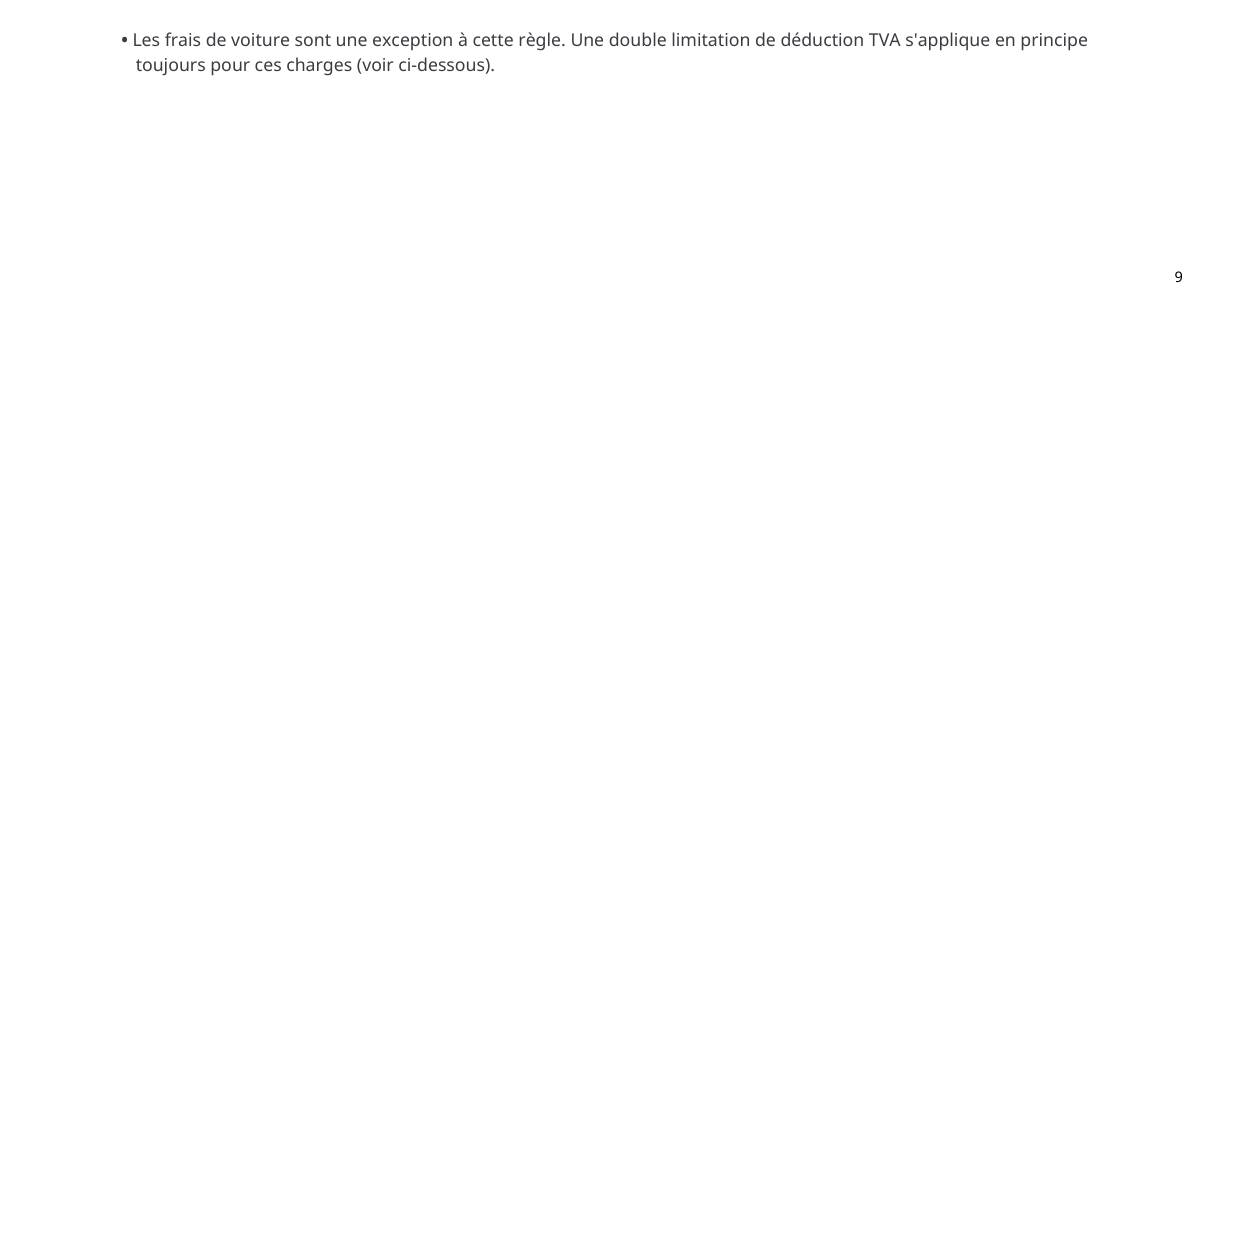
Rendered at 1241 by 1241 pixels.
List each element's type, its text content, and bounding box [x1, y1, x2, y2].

text 9 [57, 267, 1182, 287]
text • Les frais de voiture sont une exception à cette règle. Une double limitation de déduction TVA s'applique en principe toujours pour ces charges (voir ci-dessous). [121, 27, 1158, 76]
